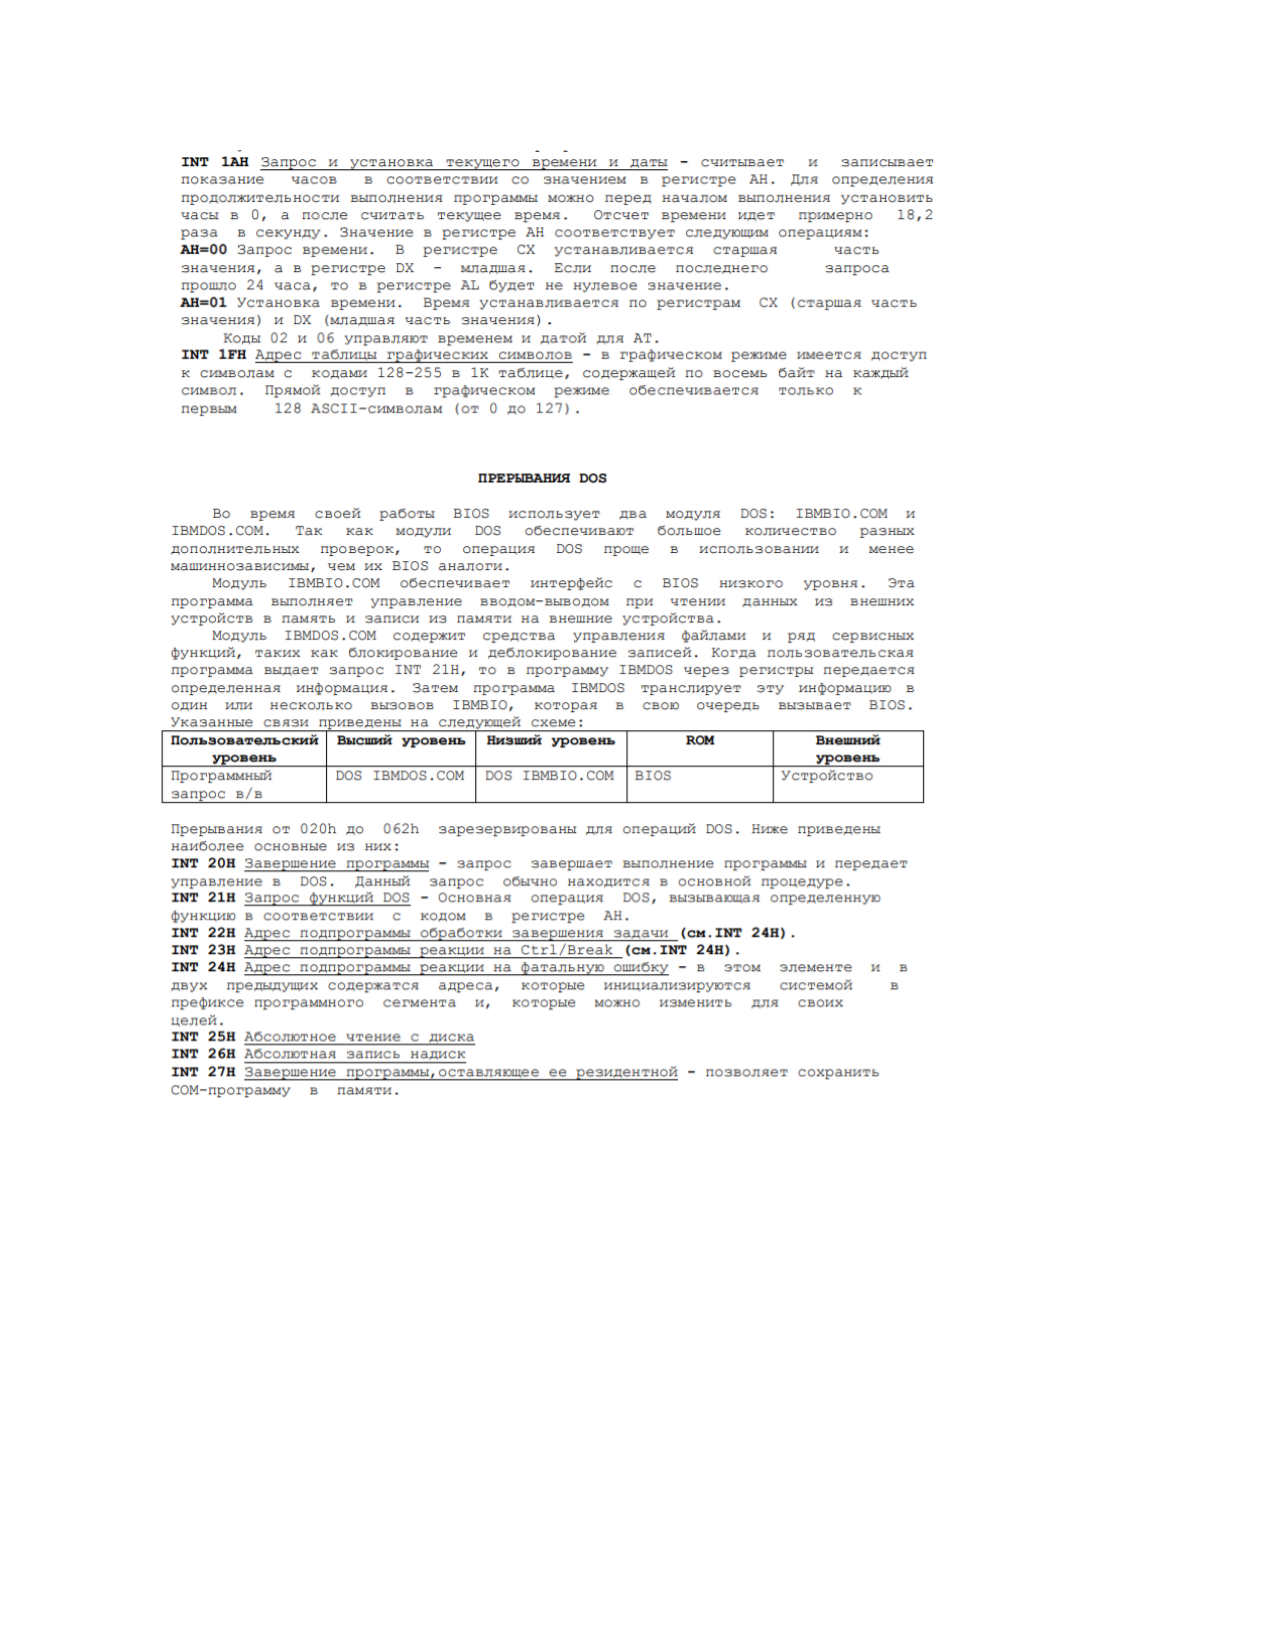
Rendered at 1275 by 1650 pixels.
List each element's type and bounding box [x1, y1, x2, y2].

picture [150, 150, 960, 449]
picture [150, 467, 960, 1110]
